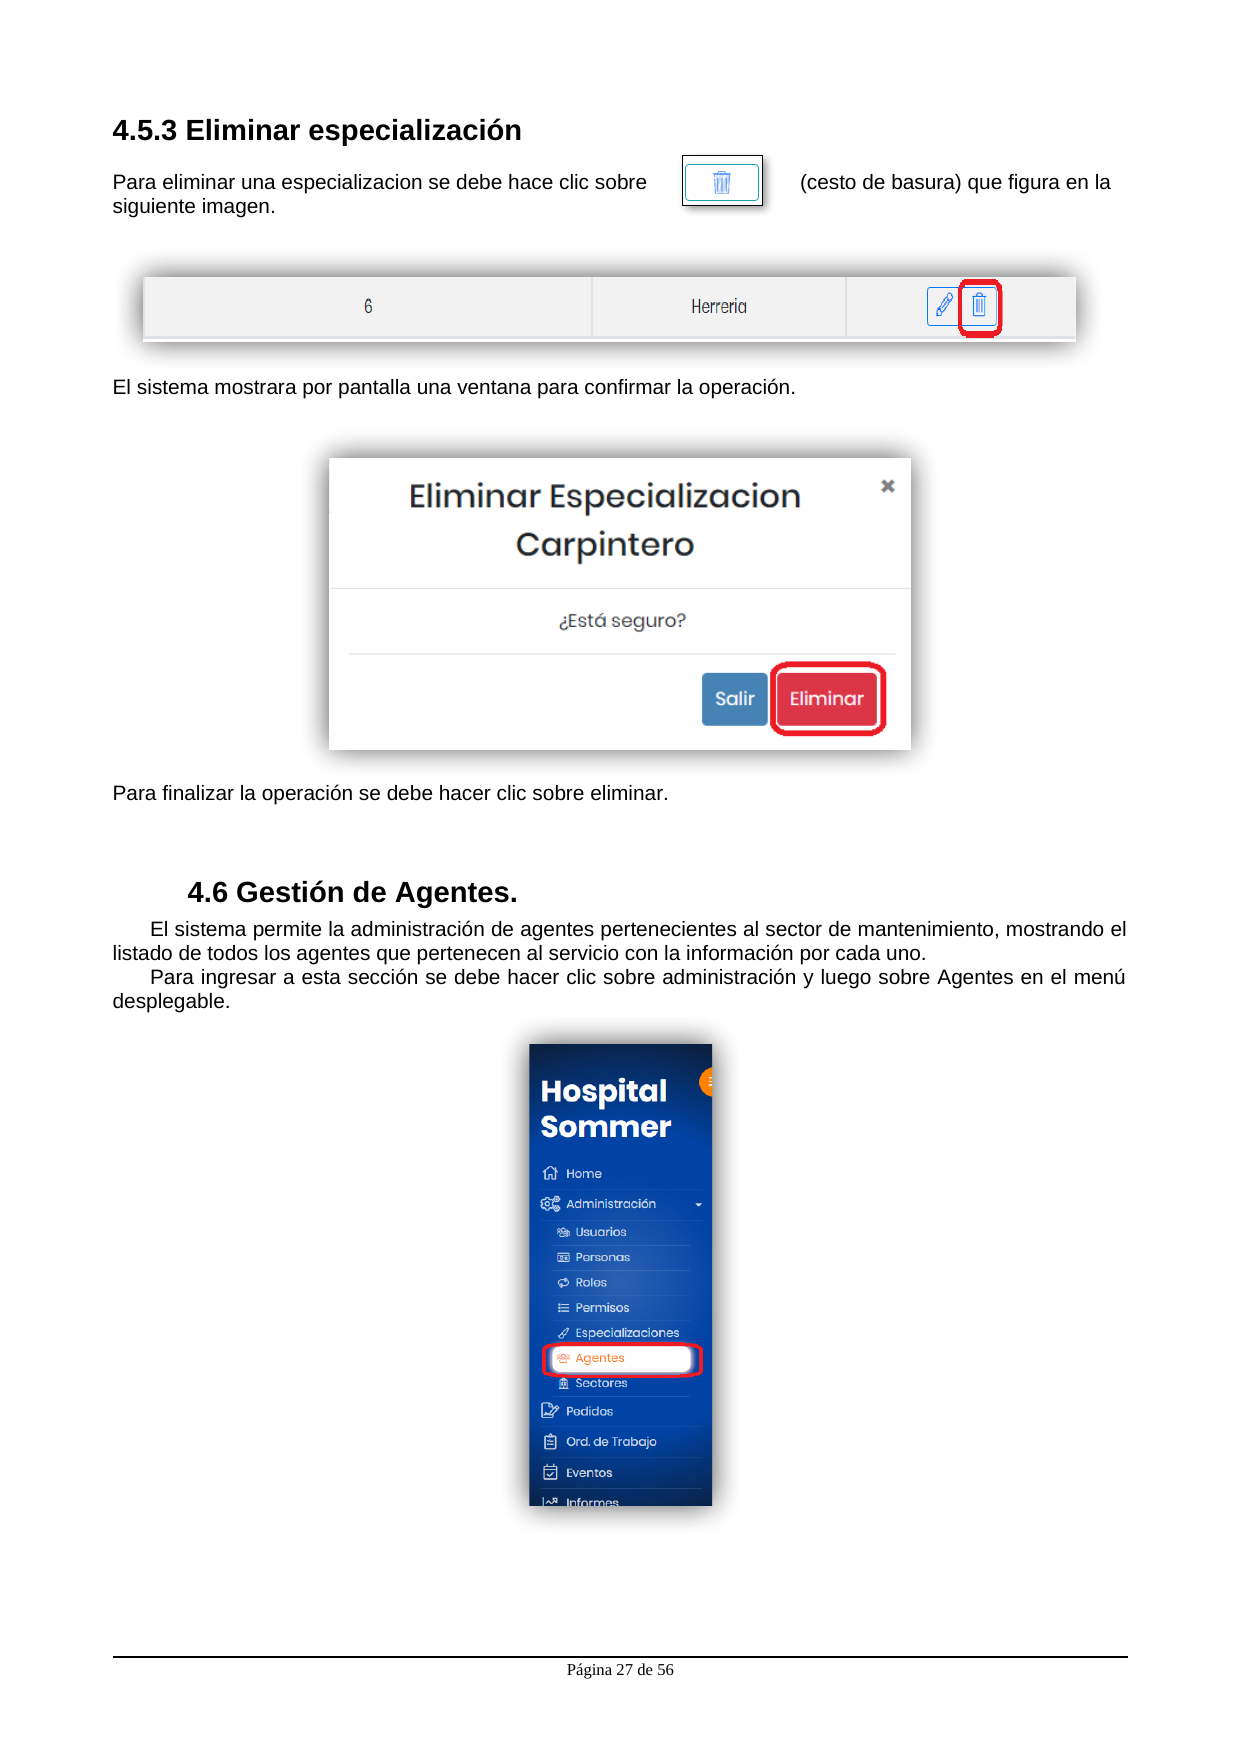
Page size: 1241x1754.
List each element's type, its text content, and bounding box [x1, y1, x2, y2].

picture [683, 156, 762, 205]
picture [329, 458, 911, 750]
text Para eliminar una especializacion se debe hace clic sobre (cesto de basura) que figura en la siguiente imagen. [112, 170, 1128, 218]
text El sistema mostrara por pantalla una ventana para confirmar la operación. [112, 375, 1128, 399]
text El sistema permite la administración de agentes pertenecientes al sector de mantenimiento, mostrando el listado de todos los agentes que pertenecen al servicio con la información por cada uno. [112, 917, 1128, 965]
text 4.5.3 Eliminar especialización [112, 112, 1128, 146]
text 4.6 Gestión de Agentes. [112, 875, 1128, 909]
text Para finalizar la operación se debe hacer clic sobre eliminar. [112, 781, 1128, 805]
picture [529, 1044, 713, 1506]
text Para ingresar a esta sección se debe hacer clic sobre administración y luego sobre Agentes en el menú desplegable. [112, 965, 1128, 1013]
picture [143, 277, 1076, 342]
